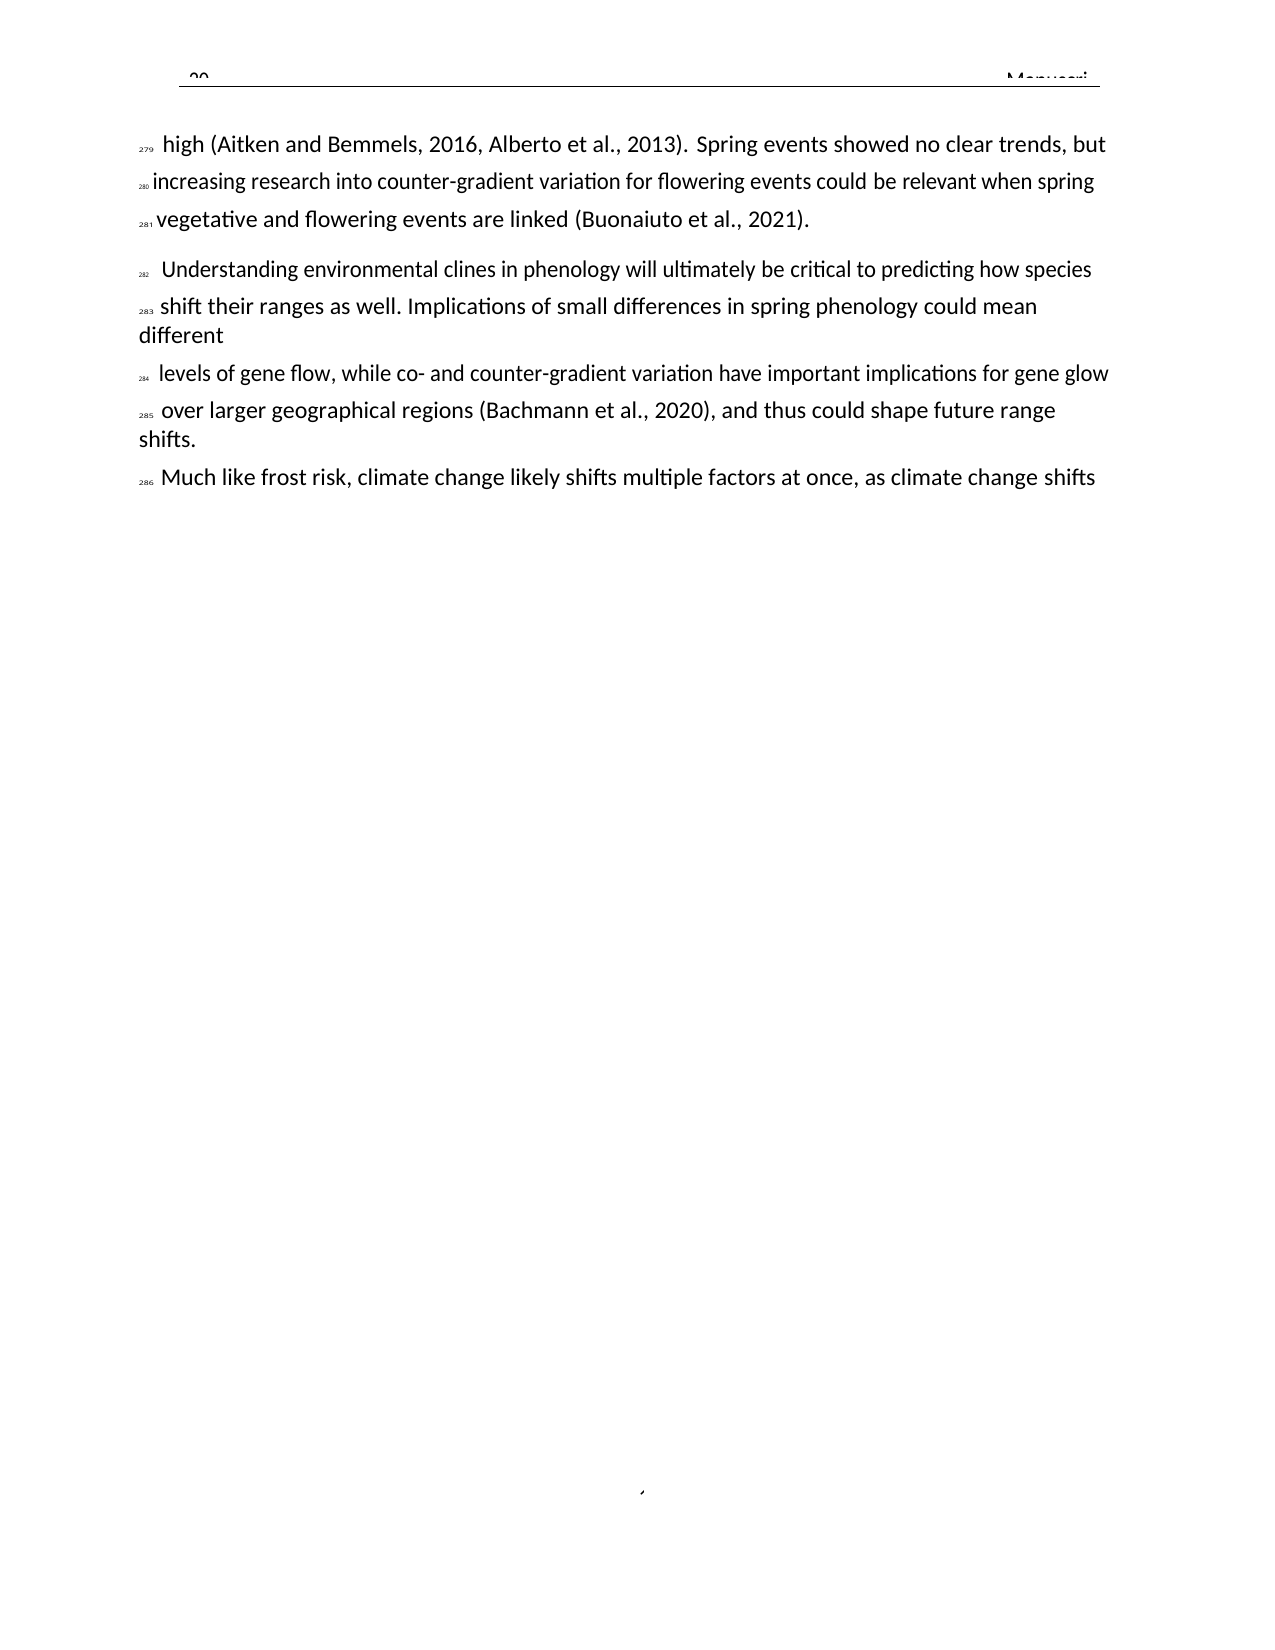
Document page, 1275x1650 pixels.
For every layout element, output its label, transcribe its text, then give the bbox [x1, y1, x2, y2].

text 286 Much like frost risk, climate change likely shifts multiple factors at once, as climate change shifts [139, 462, 1117, 491]
text 283 shift their ranges as well. Implications of small differences in spring phenology could mean different [139, 291, 1117, 350]
text 281 vegetative and flowering events are linked (Buonaiuto et al., 2021). [139, 204, 1117, 233]
text 282 Understanding environmental clines in phenology will ultimately be critical to predicting how species [139, 254, 1117, 283]
text 285 over larger geographical regions (Bachmann et al., 2020), and thus could shape future range shifts. [139, 395, 1117, 454]
text 280 increasing research into counter-gradient variation for flowering events could be relevant when spring [139, 166, 1117, 196]
text 284 levels of gene flow, while co- and counter-gradient variation have important implications for gene glow [139, 358, 1117, 387]
text 279 high (Aitken and Bemmels, 2016, Alberto et al., 2013). Spring events showed no clear trends, but [139, 129, 1117, 158]
